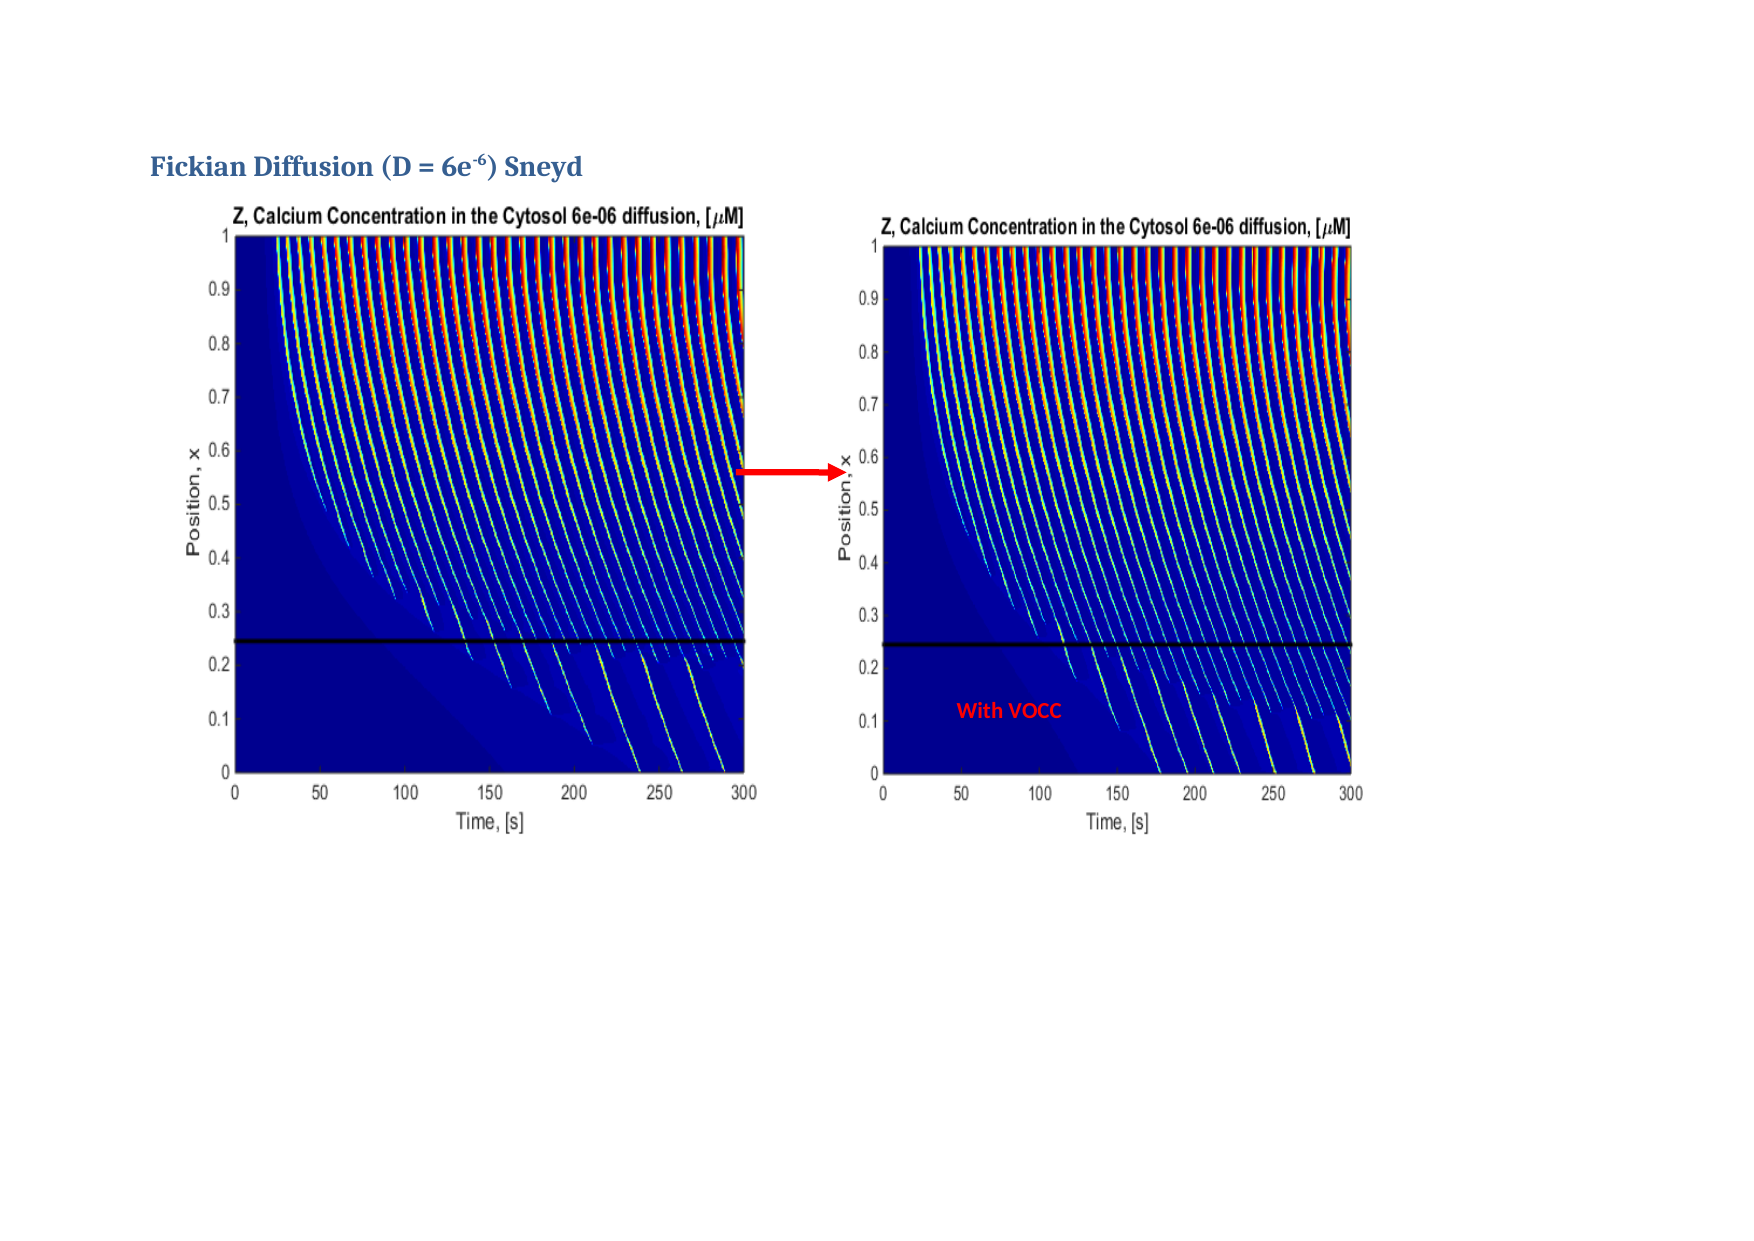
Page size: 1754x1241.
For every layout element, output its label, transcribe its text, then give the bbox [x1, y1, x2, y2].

subtitle Fickian Diffusion (D = 6e-6) Sneyd [150, 150, 1604, 183]
picture [150, 188, 1408, 845]
